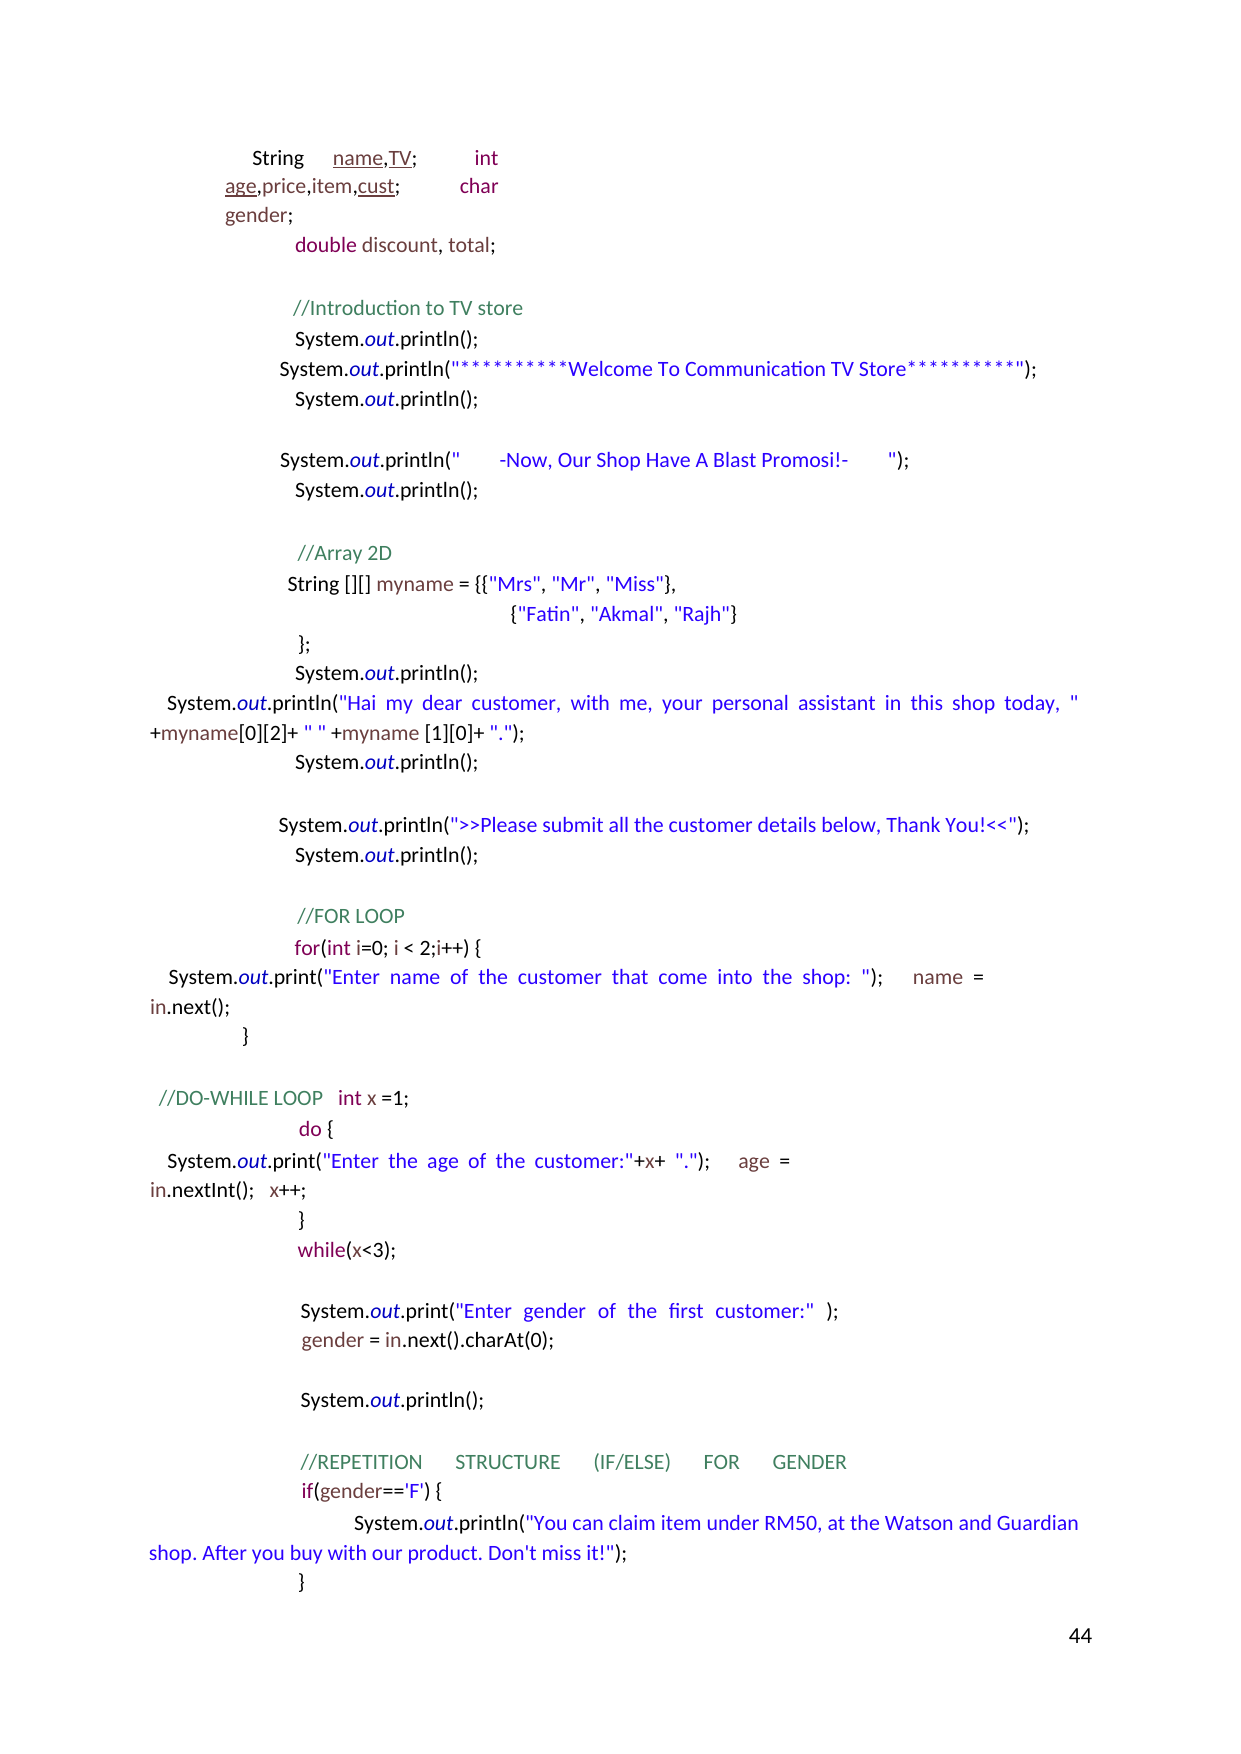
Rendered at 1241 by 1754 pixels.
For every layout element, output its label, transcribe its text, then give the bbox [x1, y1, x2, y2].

text System.out.println(); [300, 1387, 1092, 1413]
text for(int i=0; i < 2;i++) { [149, 934, 1092, 960]
text System.out.println(" -Now, Our Shop Have A Blast Promosi!- "); [149, 446, 1092, 473]
text String name,TV; int age,price,item,cust; char gender; [224, 144, 498, 228]
text String [][] myname = {{"Mrs", "Mr", "Miss"}, [149, 570, 1092, 597]
text System.out.println("You can claim item under RM50, at the Watson and Guardian [150, 1509, 1092, 1535]
text } [149, 1568, 1092, 1595]
text System.out.println(); [149, 476, 1092, 503]
text System.out.println("**********Welcome To Communication TV Store**********"); [149, 355, 1092, 382]
text //REPETITION STRUCTURE (IF/ELSE) FOR GENDER if(gender=='F') { [300, 1448, 848, 1504]
text {"Fatin", "Akmal", "Rajh"} [149, 600, 1092, 627]
text //Array 2D [149, 539, 1092, 565]
text } [149, 1206, 1092, 1233]
text System.out.println(); [149, 325, 1092, 352]
text //FOR LOOP [149, 902, 1092, 929]
text System.out.println(); [149, 385, 1092, 412]
text shop. After you buy with our product. Don't miss it!"); [149, 1539, 1080, 1565]
text System.out.println(); [149, 659, 1092, 686]
text System.out.println(">>Please submit all the customer details below, Thank You!<<"); [149, 811, 1092, 838]
text System.out.print("Enter name of the customer that come into the shop: "); name = in.next(); [149, 963, 984, 1019]
text //Introduction to TV store [149, 294, 1092, 321]
text System.out.print("Enter gender of the first customer:" ); gender = in.next().charAt(0); [300, 1297, 838, 1353]
text } [149, 1023, 1092, 1049]
text System.out.println(); [149, 841, 1092, 868]
text System.out.println(); [149, 748, 1092, 775]
text while(x<3); [149, 1236, 1092, 1262]
text }; [149, 630, 1092, 656]
text System.out.println("Hai my dear customer, with me, your personal assistant in this shop today, " +myname[0][2]+ " " +myname [1][0]+ "."); [149, 689, 1080, 745]
text double discount, total; [149, 231, 1092, 258]
text //DO-WHILE LOOP int x =1; [149, 1084, 493, 1111]
text System.out.print("Enter the age of the customer:"+x+ "."); age = in.nextInt(); x++; [149, 1147, 790, 1203]
text do { [149, 1115, 1092, 1142]
